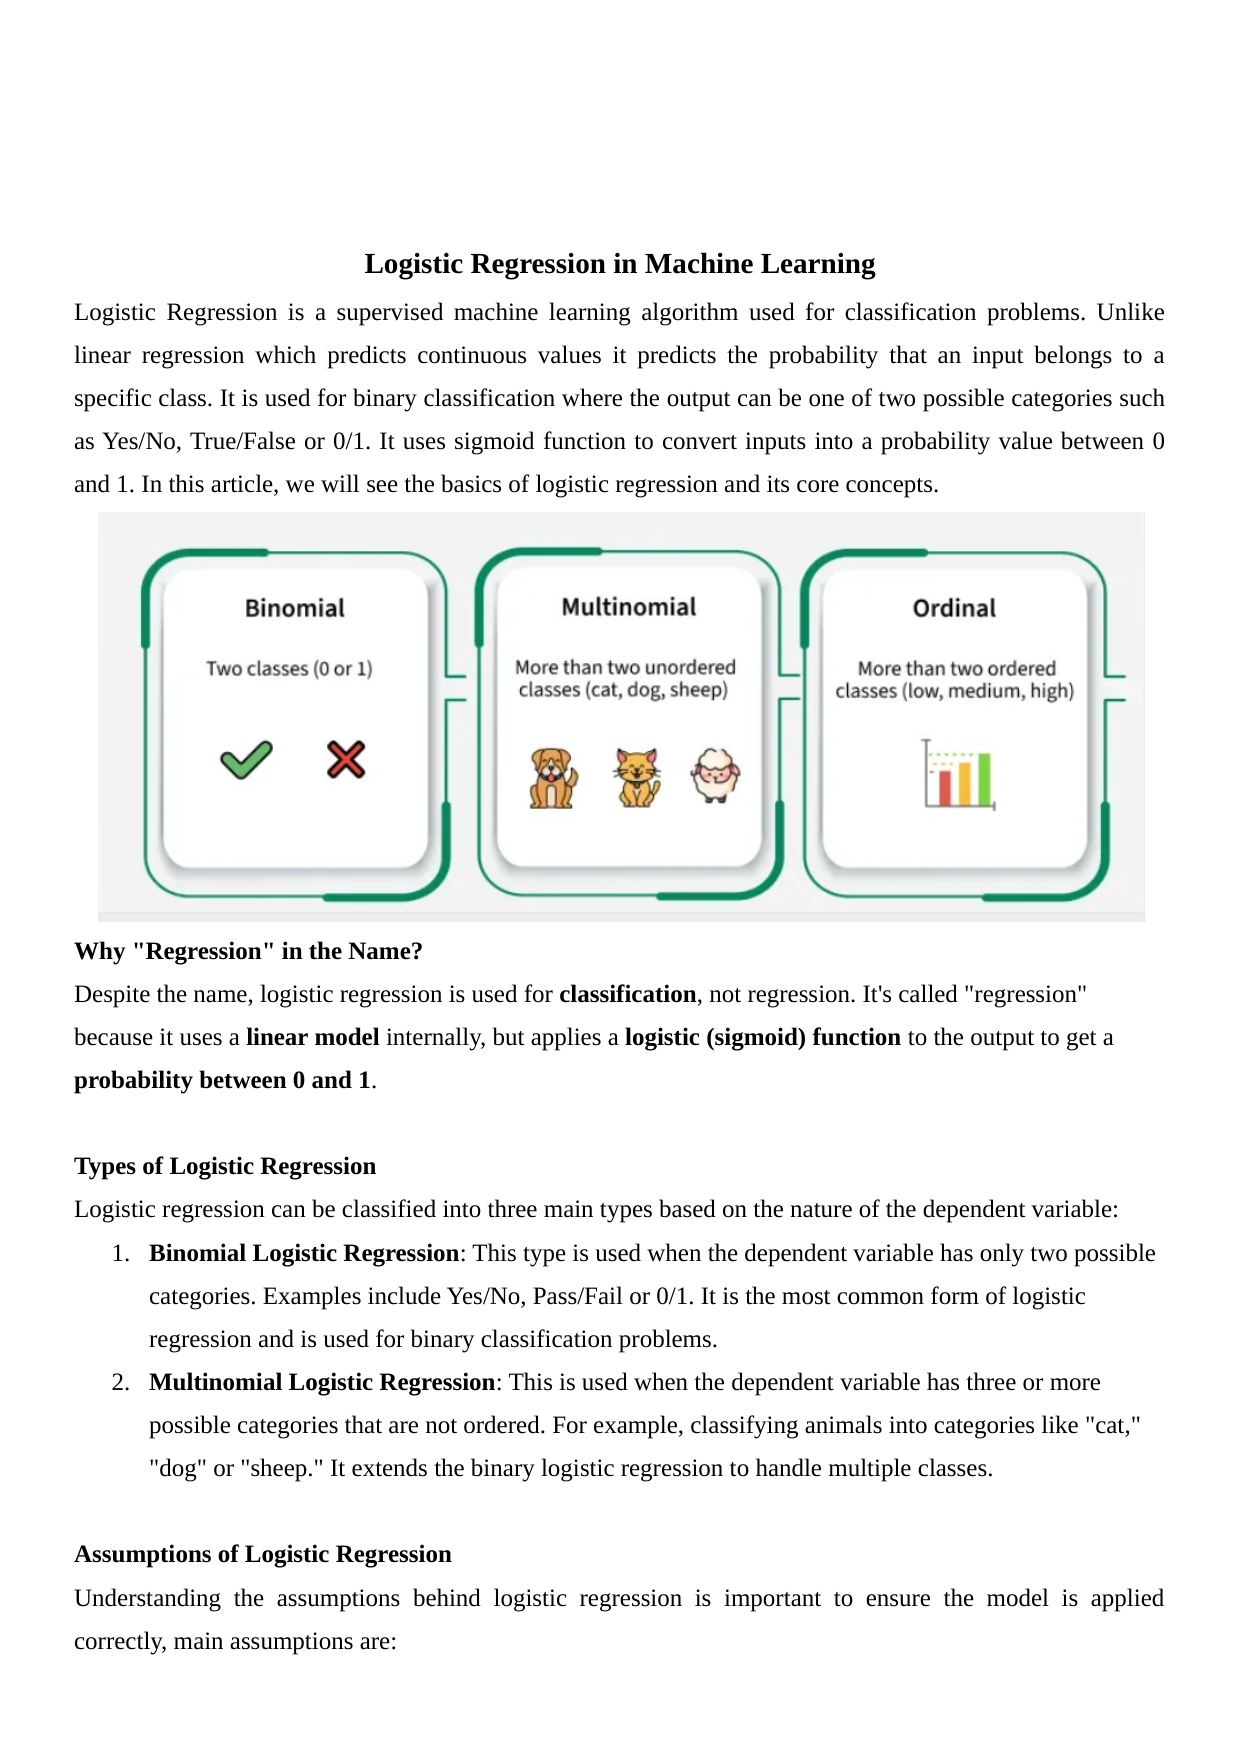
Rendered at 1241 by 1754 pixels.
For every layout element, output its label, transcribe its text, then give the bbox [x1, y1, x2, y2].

text Why "Regression" in the Name? [74, 936, 1166, 964]
text Despite the name, logistic regression is used for classification, not regression. It's called "regression" because it uses a linear model internally, but applies a logistic (sigmoid) function to the output to get a probability between 0 and 1. [74, 979, 1166, 1094]
list Binomial Logistic Regression: This type is used when the dependent variable has only two possible categories. Examples include Yes/No, Pass/Fail or 0/1. It is the most common form of logistic regression and is used for binary classification problems. [111, 1238, 1166, 1353]
text Assumptions of Logistic Regression [74, 1539, 1166, 1568]
text Types of Logistic Regression [74, 1151, 1166, 1180]
text Understanding the assumptions behind logistic regression is important to ensure the model is applied correctly, main assumptions are: [74, 1583, 1166, 1654]
text Logistic regression can be classified into three main types based on the nature of the dependent variable: [74, 1194, 1166, 1223]
picture [73, 512, 1167, 922]
text Logistic Regression is a supervised machine learning algorithm used for classification problems. Unlike linear regression which predicts continuous values it predicts the probability that an input belongs to a specific class. It is used for binary classification where the output can be one of two possible categories such as Yes/No, True/False or 0/1. It uses sigmoid function to convert inputs into a probability value between 0 and 1. In this article, we will see the basics of logistic regression and its core concepts. [74, 297, 1166, 498]
text Logistic Regression in Machine Learning [74, 246, 1166, 280]
list Multinomial Logistic Regression: This is used when the dependent variable has three or more possible categories that are not ordered. For example, classifying animals into categories like "cat," "dog" or "sheep." It extends the binary logistic regression to handle multiple classes. [111, 1367, 1166, 1482]
